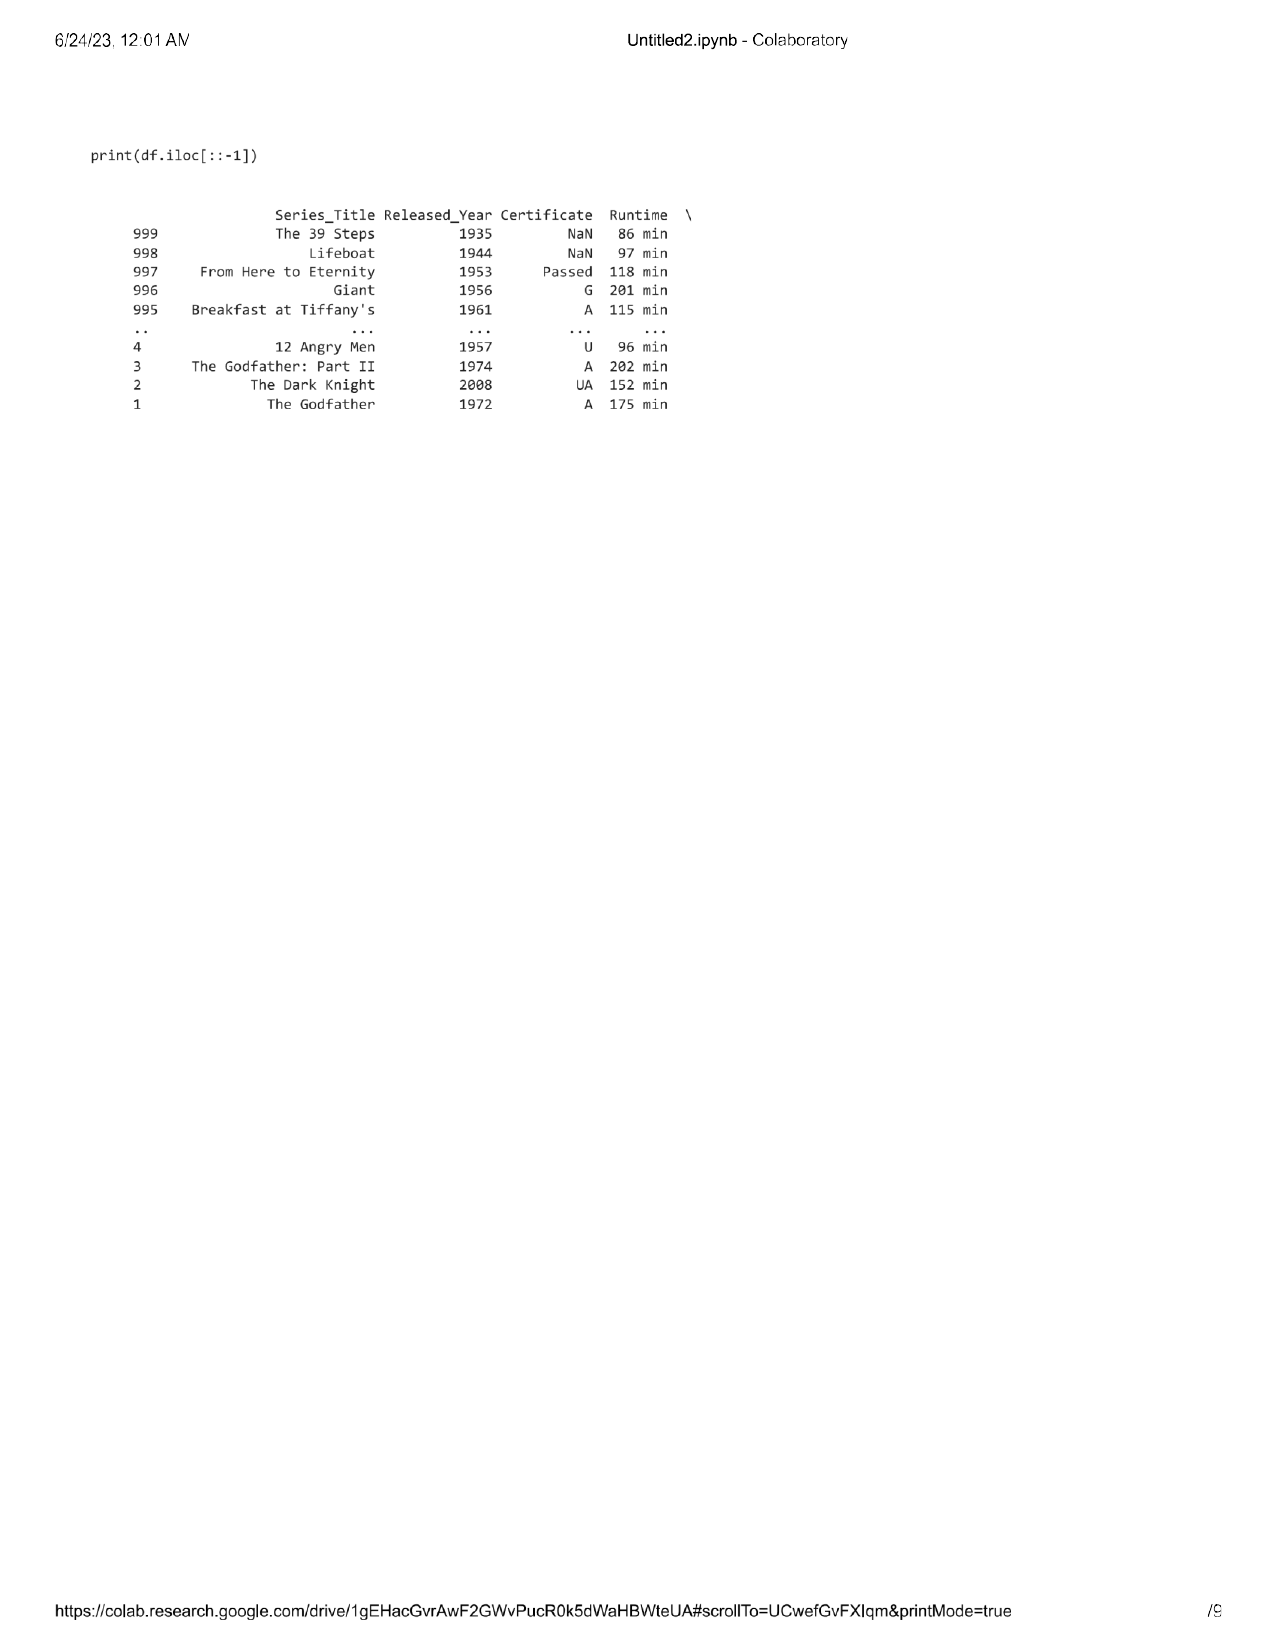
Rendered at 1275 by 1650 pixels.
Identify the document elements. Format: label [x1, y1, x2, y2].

picture [55, 33, 114, 49]
picture [91, 148, 692, 409]
picture [129, 33, 159, 46]
picture [55, 1603, 1011, 1620]
picture [1207, 1604, 1222, 1617]
picture [742, 33, 848, 49]
picture [165, 33, 189, 46]
